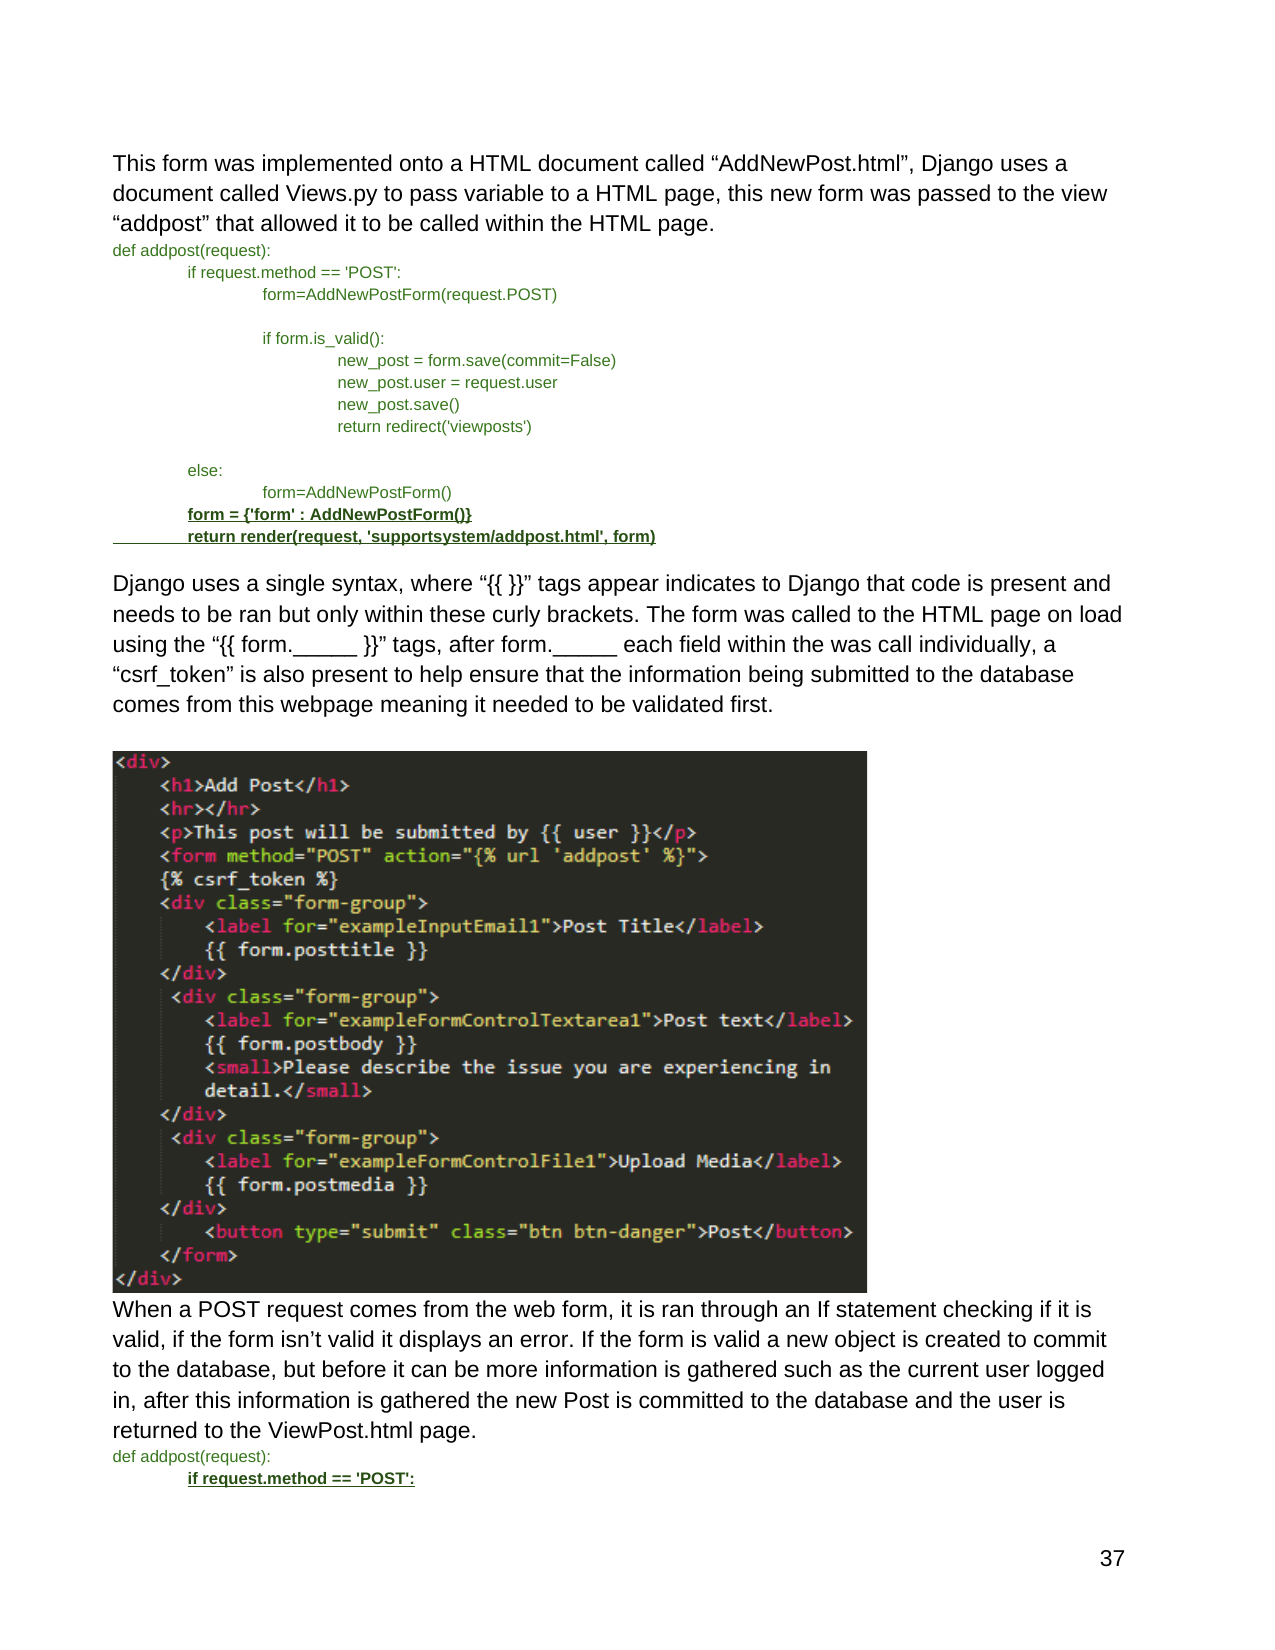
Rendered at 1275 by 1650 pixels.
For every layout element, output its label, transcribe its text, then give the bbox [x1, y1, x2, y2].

text When a POST request comes from the web form, it is ran through an If statement checking if it is valid, if the form isn’t valid it displays an error. If the form is valid a new object is created to commit to the database, but before it can be more information is gathered such as the current user logged in, after this information is gathered the new Post is committed to the database and the user is returned to the ViewPost.html page. [112, 1296, 1125, 1443]
text if request.method == 'POST': [112, 263, 1125, 282]
text else: [112, 460, 1125, 479]
text Django uses a single syntax, where “{{ }}” tags appear indicates to Django that code is present and needs to be ran but only within these curly brackets. The form was called to the HTML page on load using the “{{ form._____ }}” tags, after form._____ each field within the was call individually, a “csrf_token” is also present to help ensure that the information being submitted to the database comes from this webpage meaning it needed to be validated first. [112, 570, 1125, 717]
text form=AddNewPostForm() [112, 482, 1125, 502]
picture [112, 751, 868, 1293]
text return render(request, 'supportsystem/addpost.html', form) [112, 526, 1125, 546]
text return redirect('viewposts') [112, 416, 1125, 436]
text def addpost(request): [112, 241, 1125, 260]
text if form.is_valid(): [112, 328, 1125, 348]
text new_post.save() [112, 394, 1125, 414]
text This form was implemented onto a HTML document called “AddNewPost.html”, Django uses a document called Views.py to pass variable to a HTML page, this new form was passed to the view “addpost” that allowed it to be called within the HTML page. [112, 150, 1125, 237]
text new_post = form.save(commit=False) [112, 351, 1125, 370]
text form=AddNewPostForm(request.POST) [112, 284, 1125, 304]
text form = {'form' : AddNewPostForm()} [112, 504, 1125, 523]
text new_post.user = request.user [112, 372, 1125, 392]
text if request.method == 'POST': [112, 1469, 1125, 1488]
text def addpost(request): [112, 1447, 1125, 1466]
